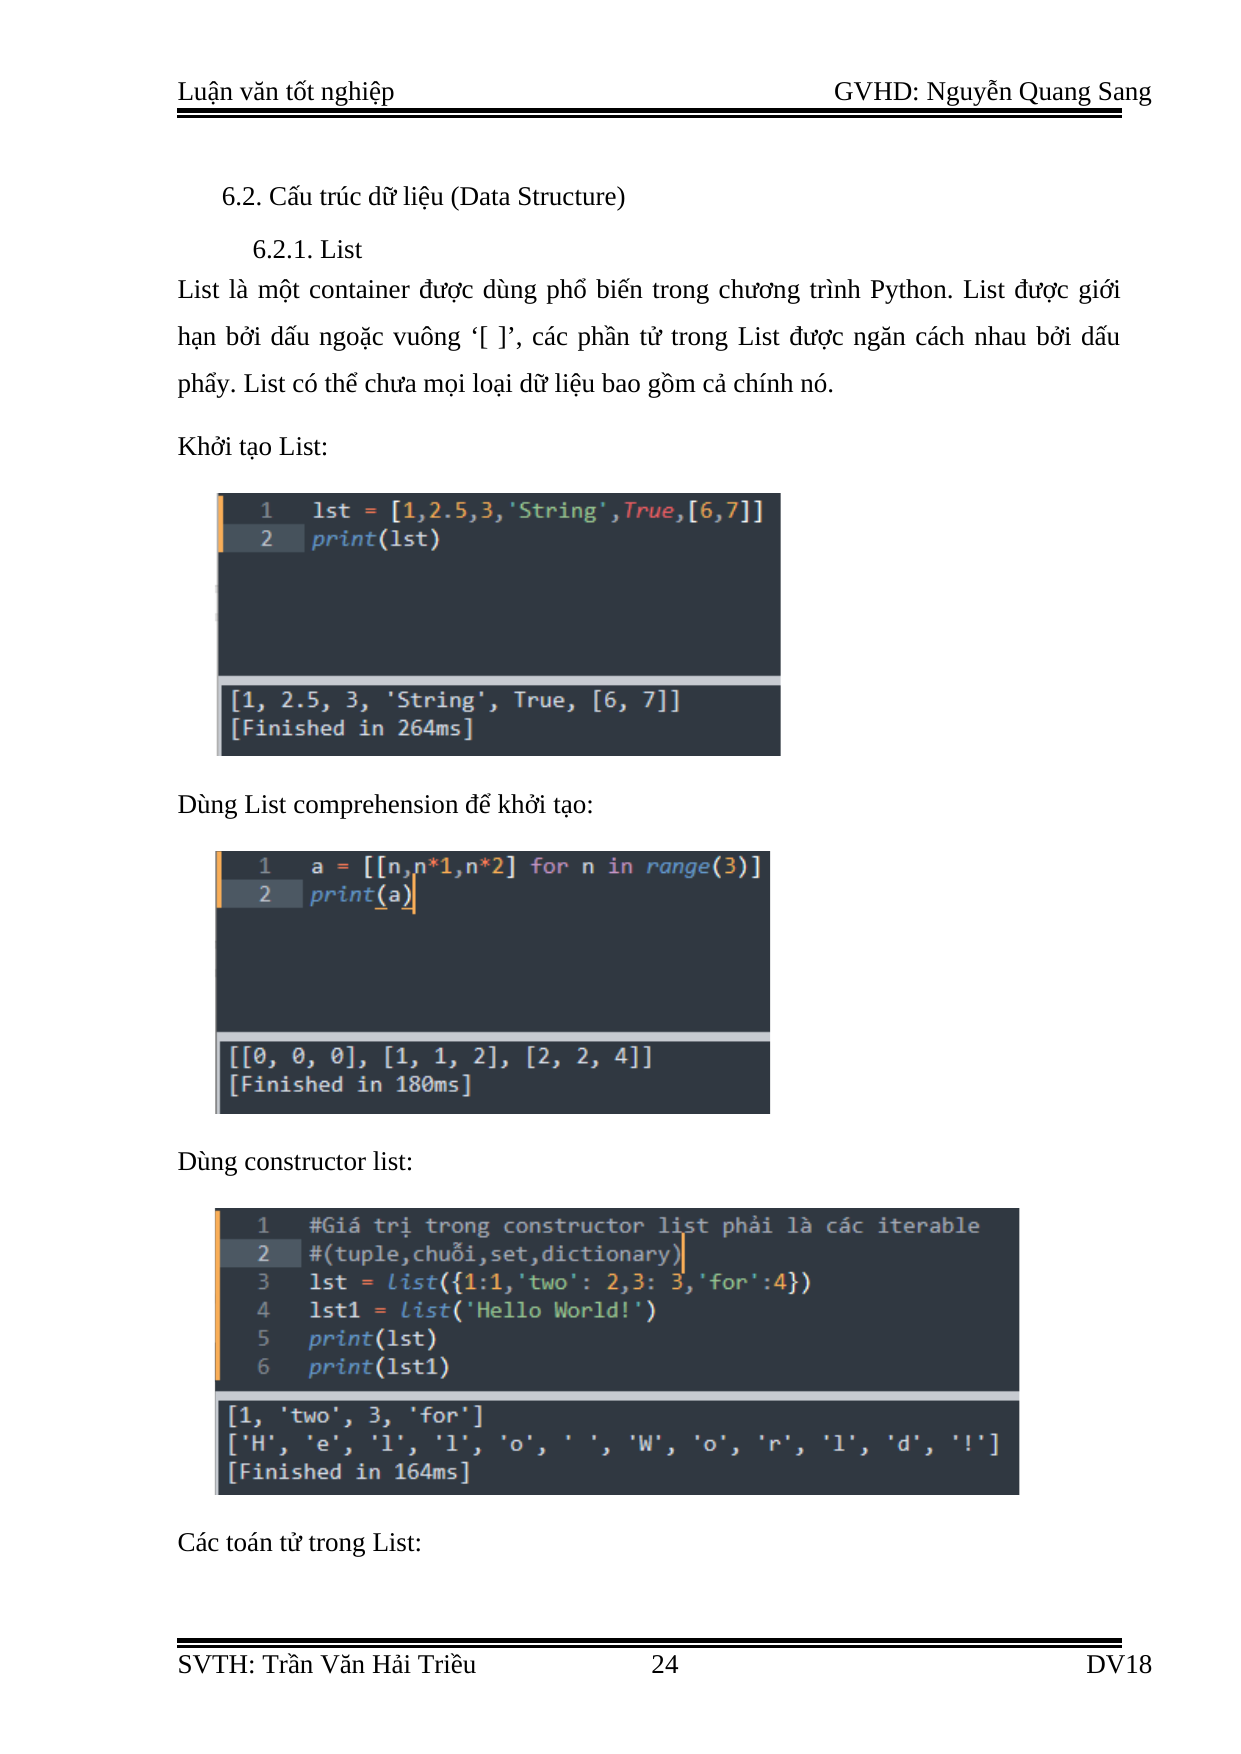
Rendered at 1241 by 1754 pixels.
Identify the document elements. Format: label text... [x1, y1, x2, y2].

picture [214, 1208, 1020, 1495]
text List là một container được dùng phổ biến trong chương trình Python. List được giới hạn bởi dấu ngoặc vuông ‘[ ]’, các phần tử trong List được ngăn cách nhau bởi dấu phẩy. List có thể chưa mọi loại dữ liệu bao gồm cả chính nó. [177, 273, 1122, 398]
text Khởi tạo List: [177, 430, 1122, 461]
text Dùng constructor list: [177, 1145, 1122, 1177]
picture [214, 851, 771, 1114]
text List [177, 233, 1122, 264]
text Các toán tử trong List: [177, 1527, 1122, 1558]
picture [214, 493, 781, 756]
text Dùng List comprehension để khởi tạo: [177, 788, 1122, 819]
text Cấu trúc dữ liệu (Data Structure) [184, 180, 1122, 211]
